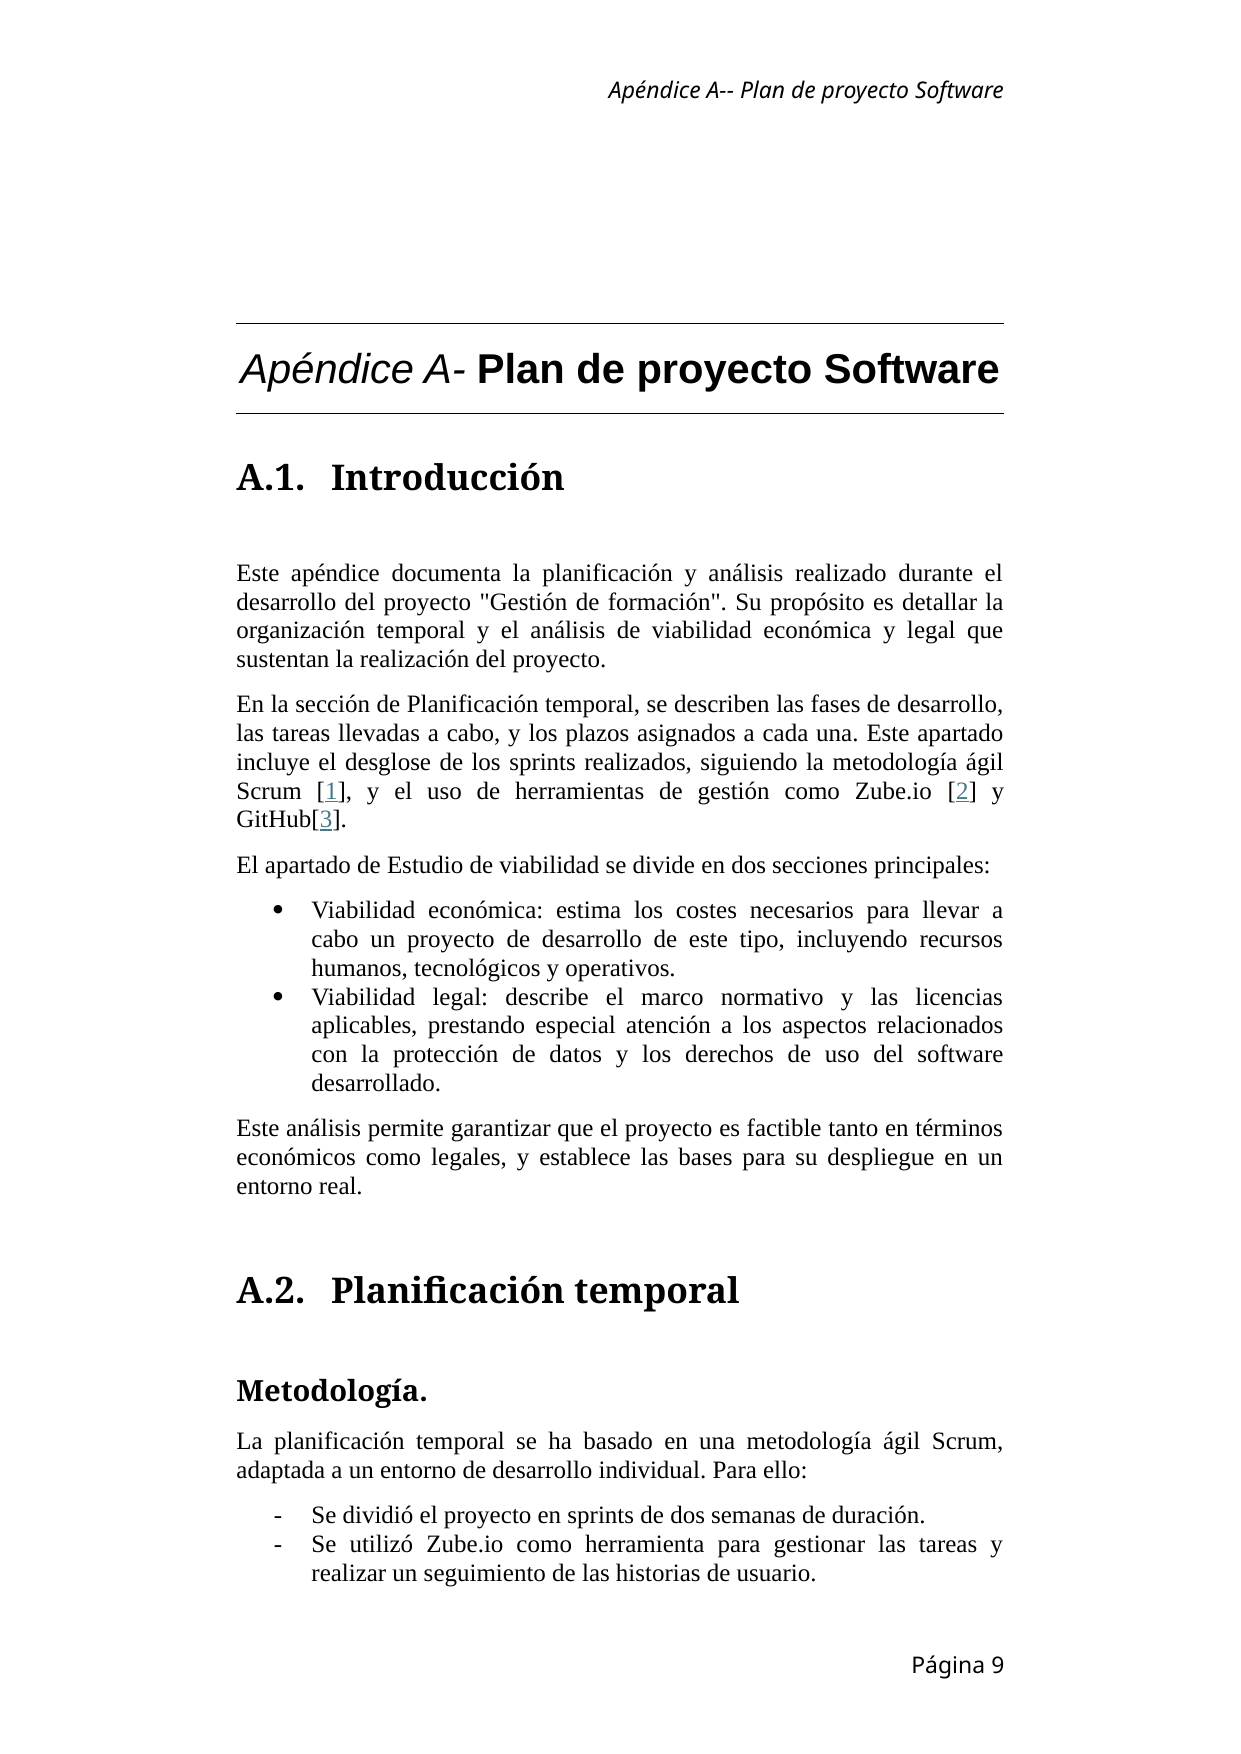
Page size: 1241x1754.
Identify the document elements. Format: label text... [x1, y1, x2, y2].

list Viabilidad económica: estima los costes necesarios para llevar a cabo un proyecto de desarrollo de este tipo, incluyendo recursos humanos, tecnológicos y operativos. [274, 895, 1004, 982]
text Este apéndice documenta la planificación y análisis realizado durante el desarrollo del proyecto "Gestión de formación". Su propósito es detallar la organización temporal y el análisis de viabilidad económica y legal que sustentan la realización del proyecto. [236, 558, 1004, 673]
list Se utilizó Zube.io como herramienta para gestionar las tareas y realizar un seguimiento de las historias de usuario. [274, 1529, 1004, 1587]
text Este análisis permite garantizar que el proyecto es factible tanto en términos económicos como legales, y establece las bases para su despliegue en un entorno real. [236, 1113, 1004, 1199]
text El apartado de Estudio de viabilidad se divide en dos secciones principales: [236, 850, 1004, 879]
text Metodología. [236, 1370, 1004, 1410]
list Viabilidad legal: describe el marco normativo y las licencias aplicables, prestando especial atención a los aspectos relacionados con la protección de datos y los derechos de uso del software desarrollado. [274, 982, 1004, 1097]
list Se dividió el proyecto en sprints de dos semanas de duración. [274, 1501, 1004, 1529]
subtitle Plan de proyecto Software [236, 324, 1004, 413]
subtitle Introducción [236, 452, 1004, 502]
text En la sección de Planificación temporal, se describen las fases de desarrollo, las tareas llevadas a cabo, y los plazos asignados a cada una. Este apartado incluye el desglose de los sprints realizados, siguiendo la metodología ágil Scrum , y el uso de herramientas de gestión como Zube.io y GitHub. [236, 689, 1004, 833]
subtitle Planificación temporal [236, 1264, 1004, 1314]
text La planificación temporal se ha basado en una metodología ágil Scrum, adaptada a un entorno de desarrollo individual. Para ello: [236, 1426, 1004, 1484]
